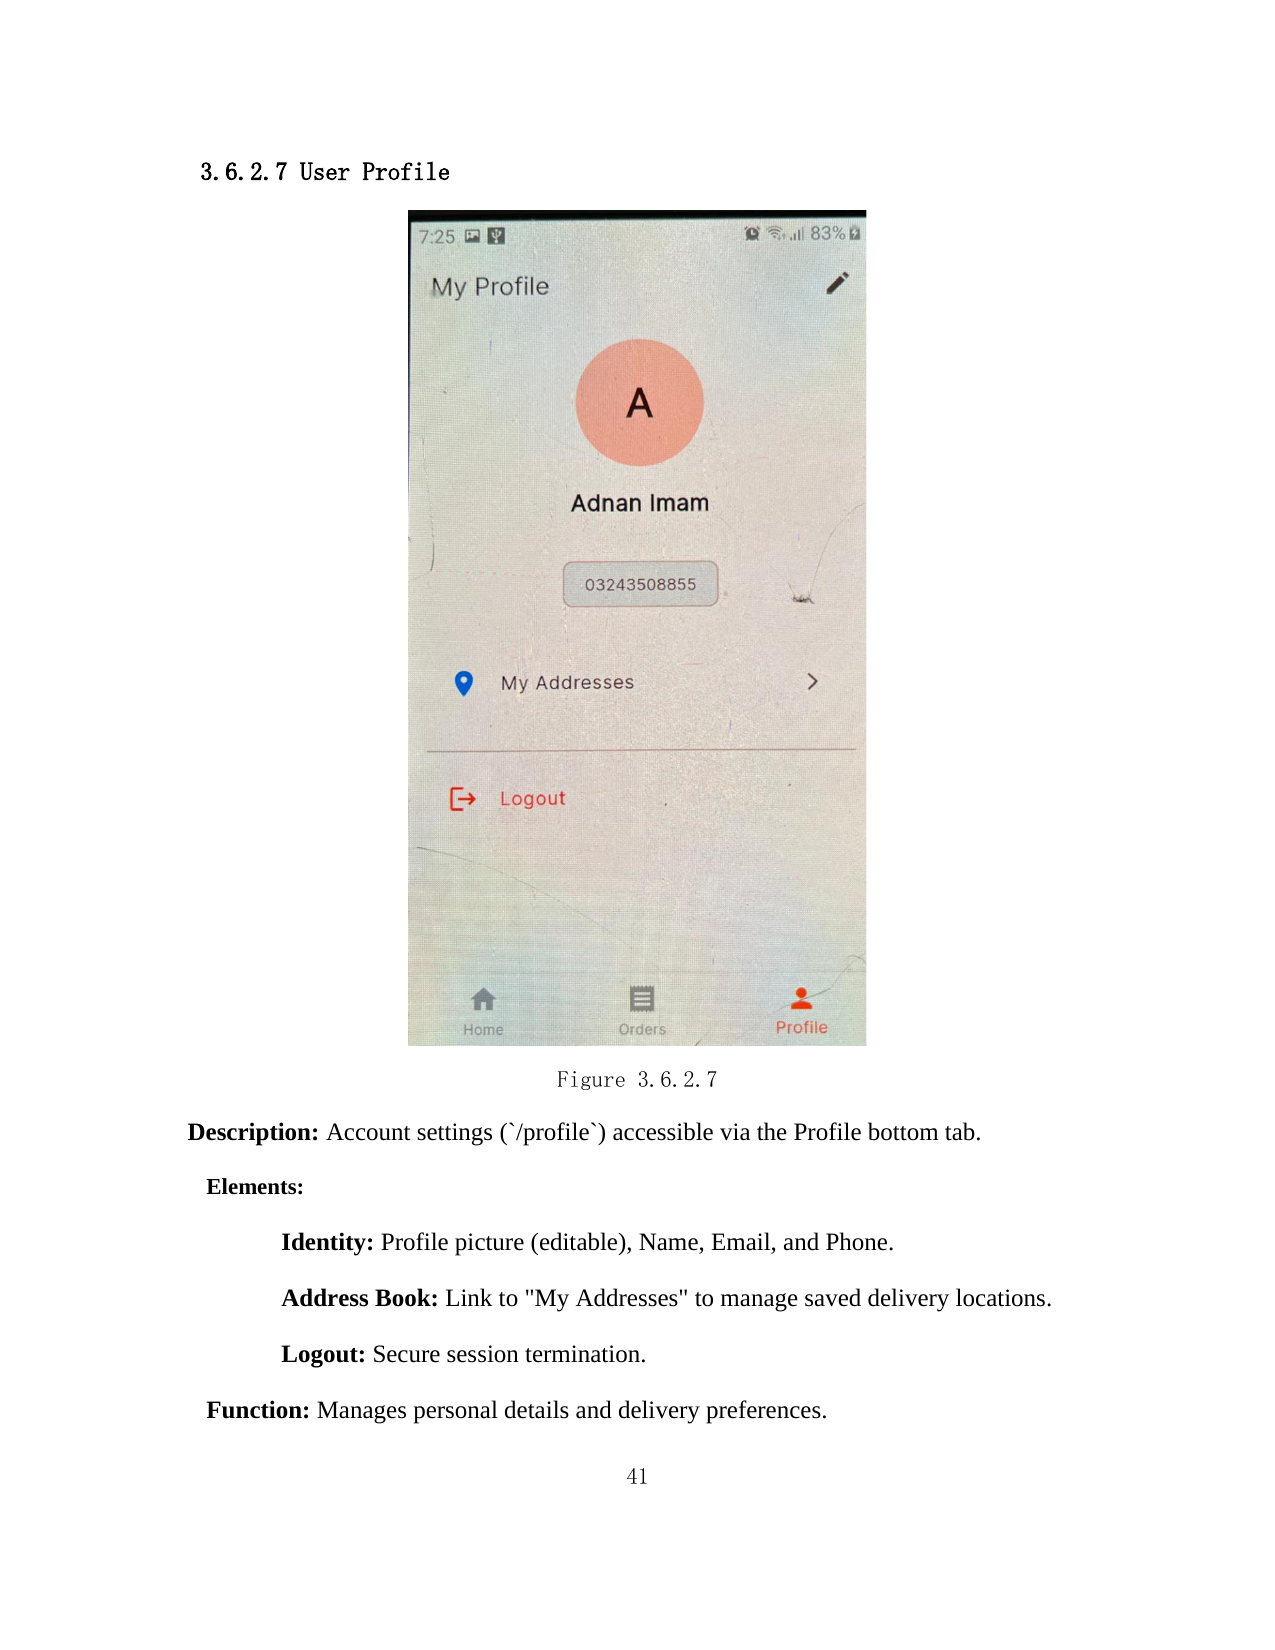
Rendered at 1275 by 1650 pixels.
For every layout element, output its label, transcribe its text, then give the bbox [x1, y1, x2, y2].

text Logout: Secure session termination. [187, 1339, 1087, 1368]
text Description: Account settings (`/profile`) accessible via the Profile bottom tab. [187, 1117, 1087, 1146]
text Identity: Profile picture (editable), Name, Email, and Phone. [187, 1227, 1087, 1256]
picture [408, 210, 867, 1046]
text Function: Manages personal details and delivery preferences. [187, 1395, 1087, 1424]
text Address Book: Link to "My Addresses" to manage saved delivery locations. [187, 1283, 1087, 1312]
text Figure 3.6.2.7 [187, 1064, 1087, 1090]
text Elements: [187, 1173, 1087, 1200]
subtitle 3.6.2.7 User Profile [187, 155, 1087, 183]
